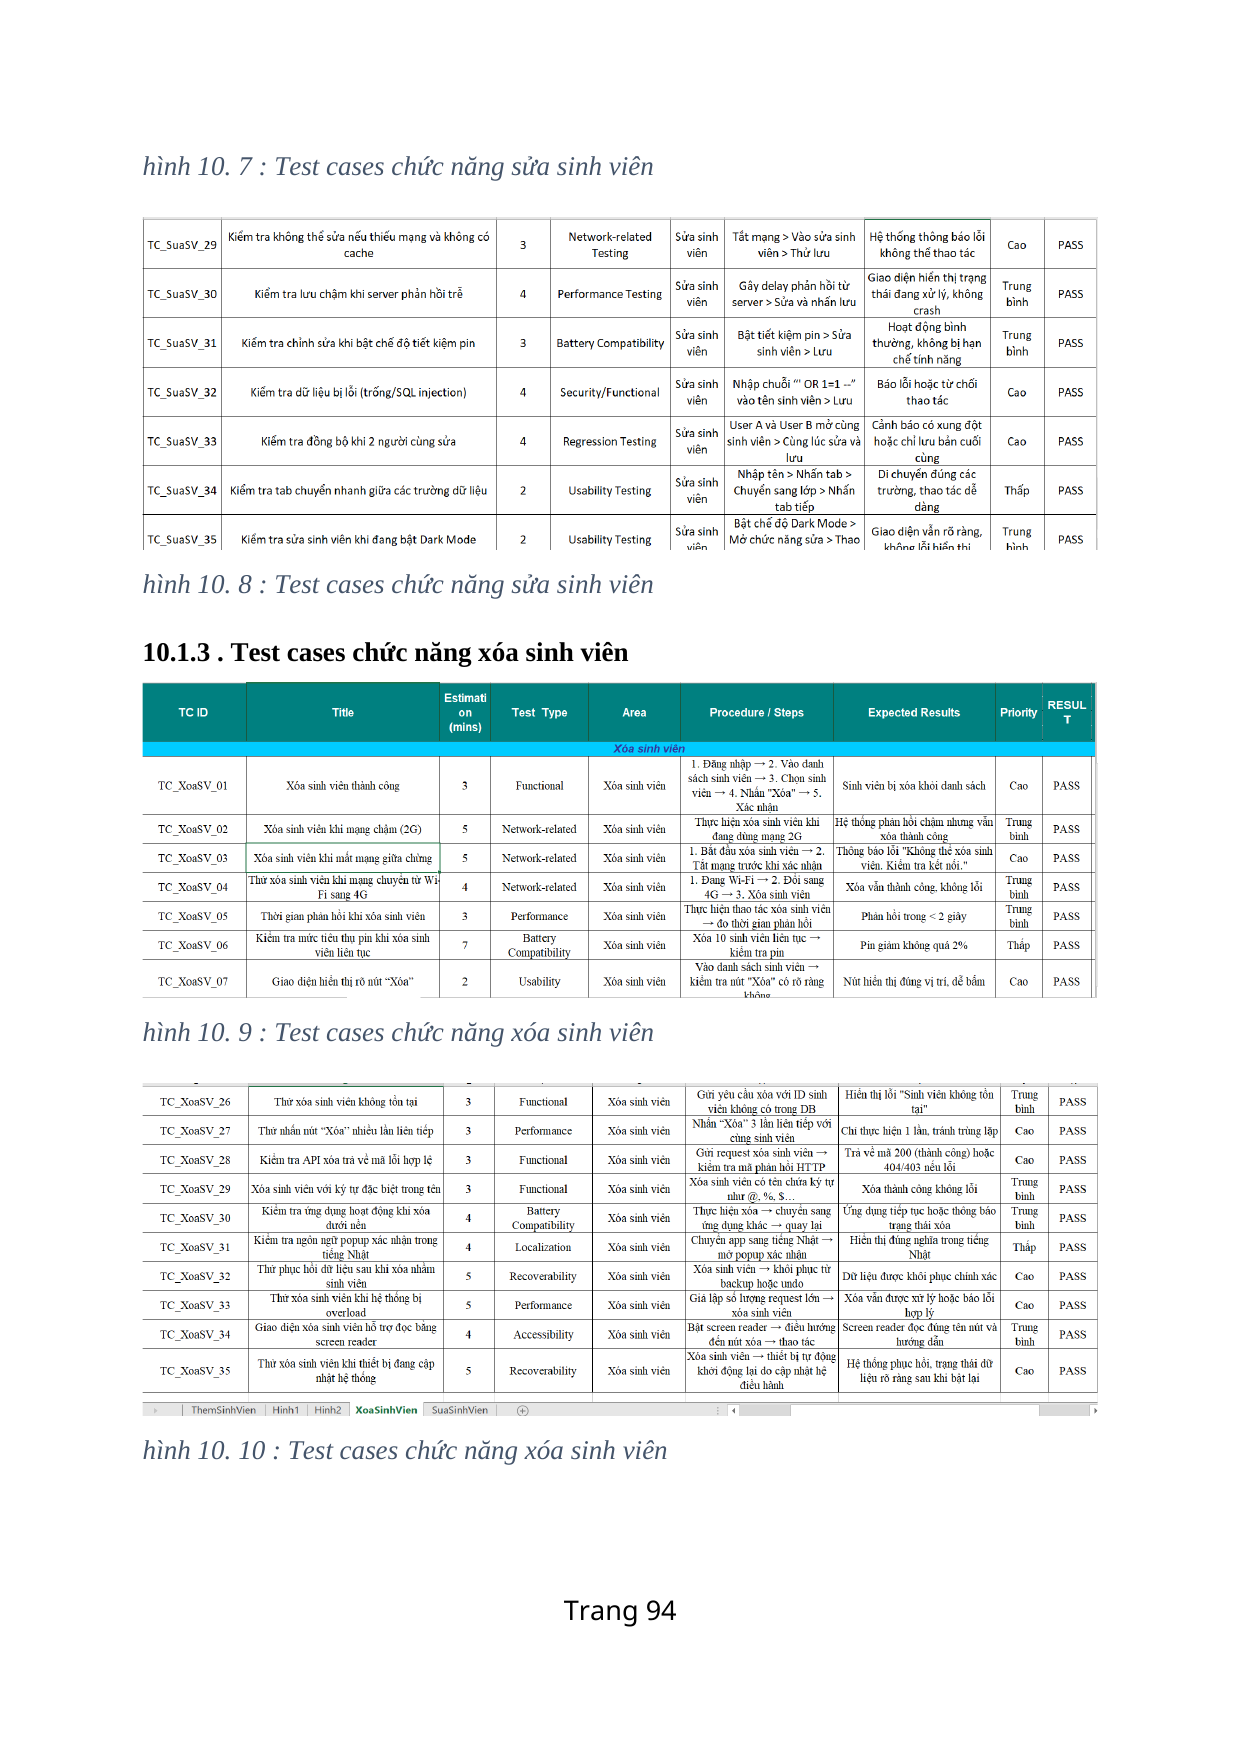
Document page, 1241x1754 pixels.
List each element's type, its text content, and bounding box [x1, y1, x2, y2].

text hình 10. 10 : Test cases chức năng xóa sinh viên [142, 1434, 1098, 1465]
text hình 10. 7 : Test cases chức năng sửa sinh viên [142, 150, 1098, 181]
picture [142, 1083, 1098, 1416]
text hình 10. 8 : Test cases chức năng sửa sinh viên [142, 568, 1098, 599]
text hình 10. 9 : Test cases chức năng xóa sinh viên [142, 1016, 1098, 1047]
picture [142, 682, 1098, 998]
picture [142, 217, 1098, 550]
subtitle 10.1.3 . Test cases chức năng xóa sinh viên [142, 636, 1098, 667]
